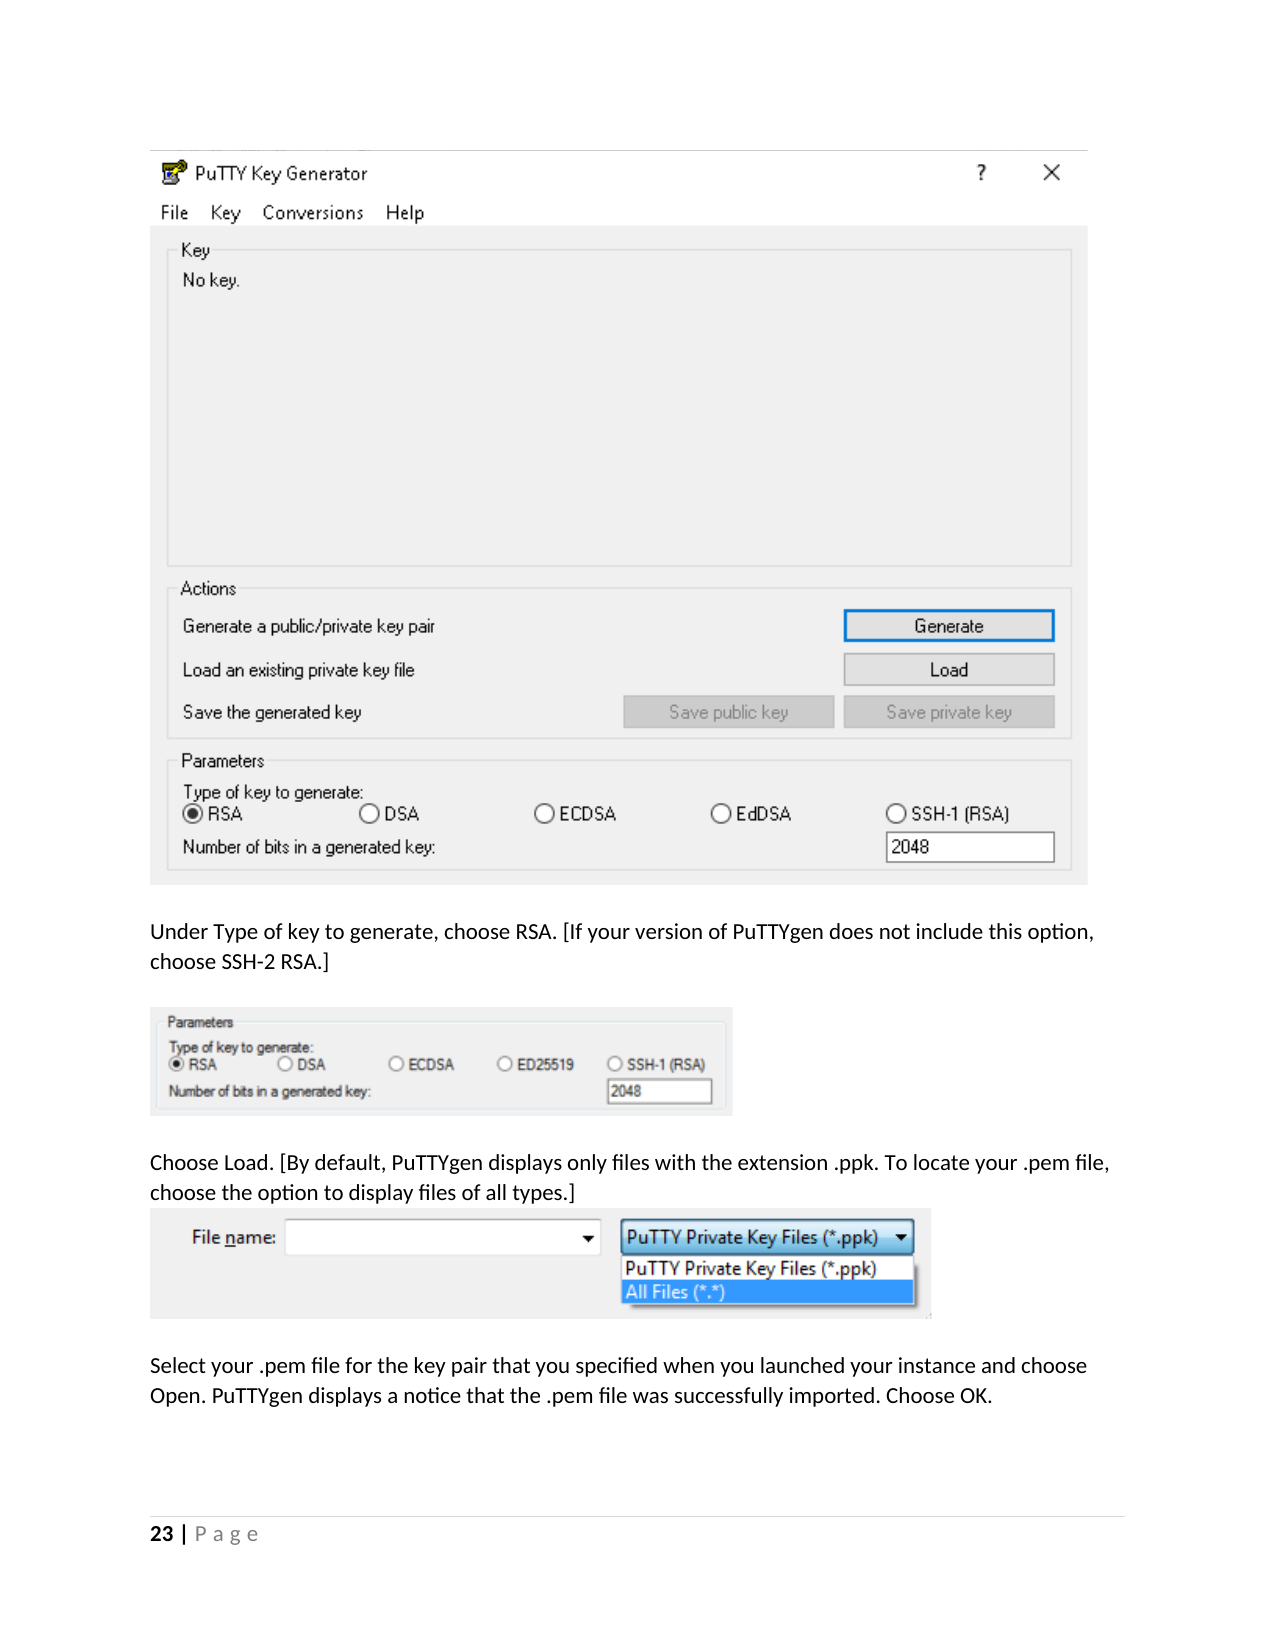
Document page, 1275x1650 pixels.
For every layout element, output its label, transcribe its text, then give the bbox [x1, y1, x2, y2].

picture [150, 1007, 733, 1116]
picture [150, 1208, 932, 1319]
list Select your .pem file for the key pair that you specified when you launched your instance and choose Open. PuTTYgen displays a notice that the .pem file was successfully imported. Choose OK. [150, 1351, 1125, 1410]
list Choose Load. [By default, PuTTYgen displays only files with the extension .ppk. To locate your .pem file, choose the option to display files of all types.] [150, 1148, 1125, 1206]
picture [150, 150, 1088, 885]
list Under Type of key to generate, choose RSA. [If your version of PuTTYgen does not include this option, choose SSH-2 RSA.] [150, 917, 1125, 975]
